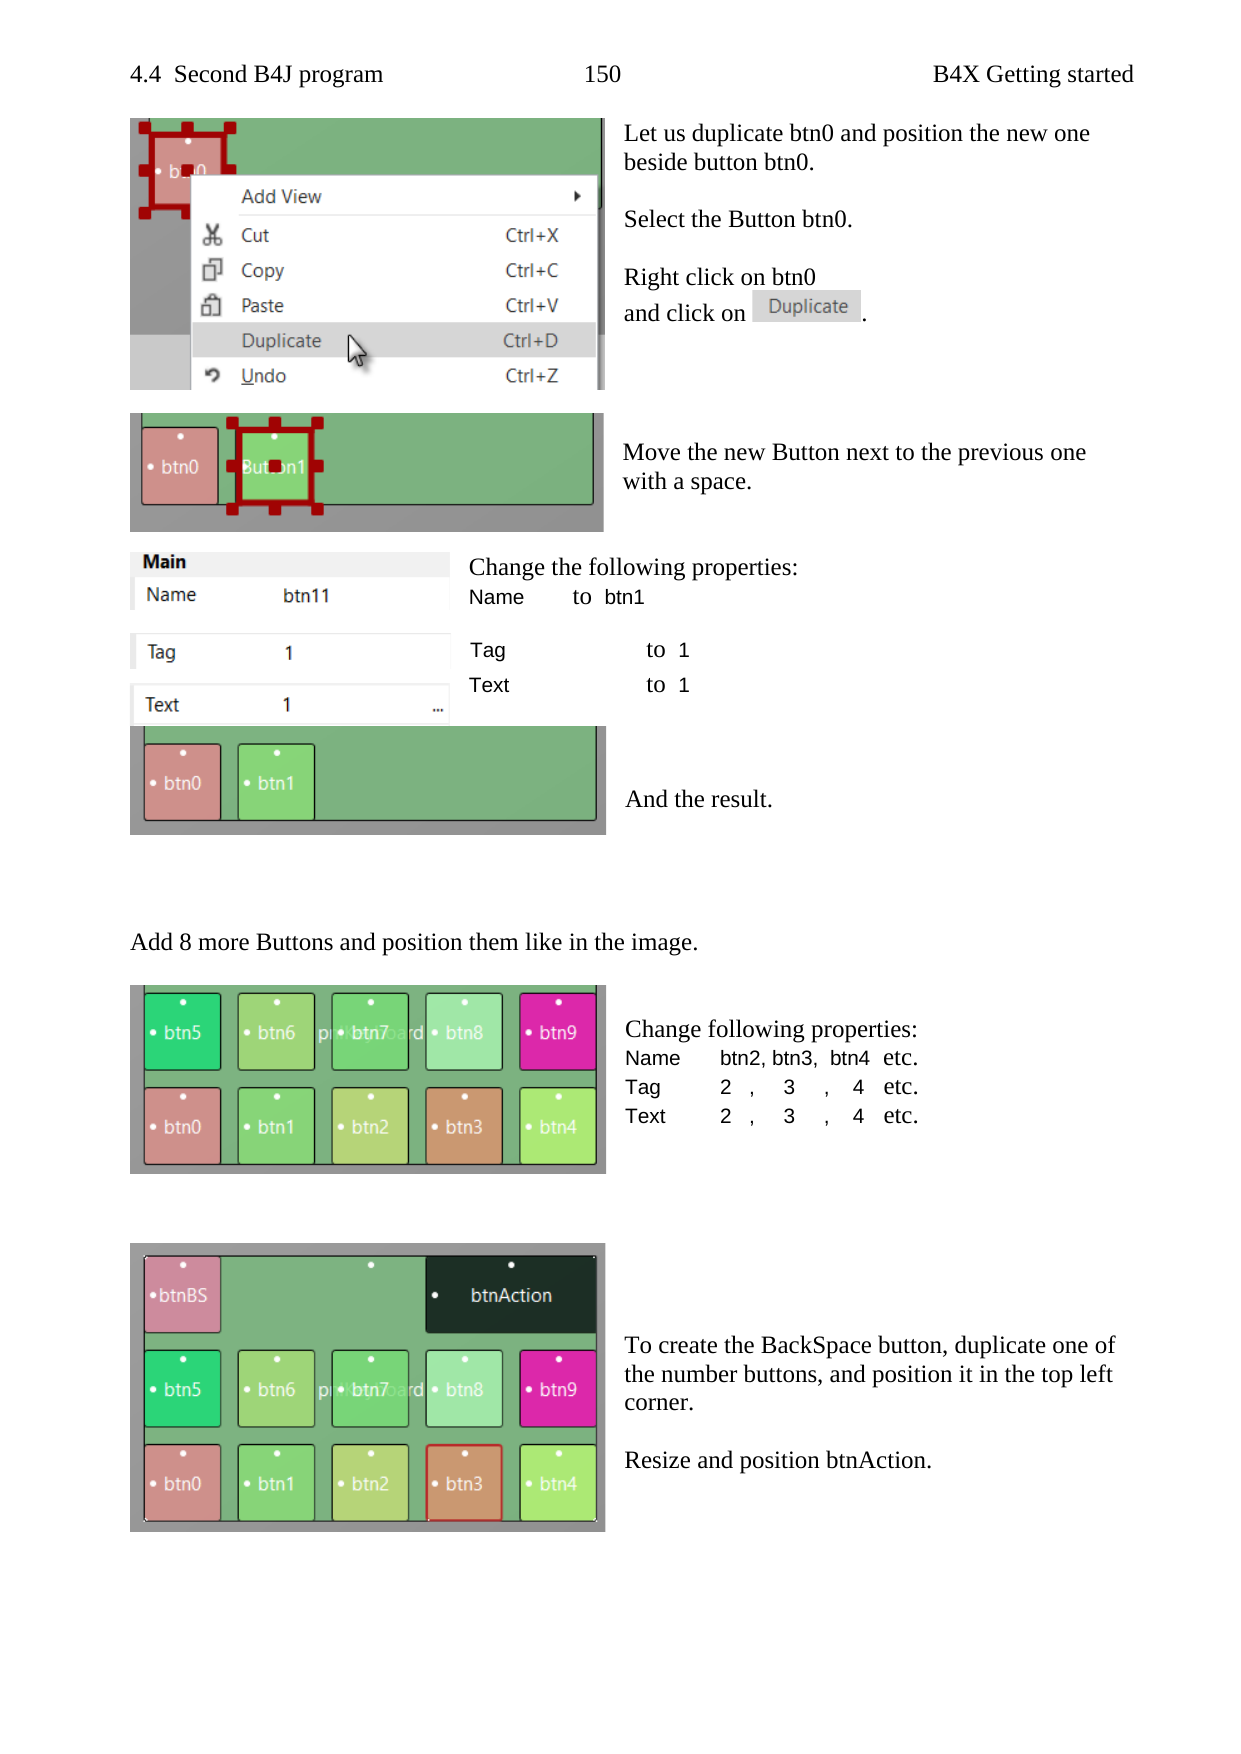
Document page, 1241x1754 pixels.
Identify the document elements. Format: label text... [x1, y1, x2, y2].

text and click on . [605, 291, 1134, 327]
text Add 8 more Buttons and position them like in the image. [130, 927, 1134, 956]
text Tag 2 , 3 , 4 etc. [607, 1071, 1134, 1100]
text Text to 1 [130, 669, 1134, 697]
text Let us duplicate btn0 and position the new one beside button btn0. [605, 118, 1134, 176]
picture [130, 118, 605, 390]
picture [752, 290, 861, 322]
picture [130, 1243, 606, 1532]
text Move the new Button next to the previous one with a space. [604, 437, 1134, 495]
text Tag to 1 [452, 634, 1134, 663]
text Select the Button btn0. [605, 204, 1134, 233]
picture [130, 633, 452, 669]
text To create the BackSpace button, duplicate one of the number buttons, and position it in the top left corner. [606, 1330, 1134, 1416]
text Name btn2, btn3, btn4 etc. [607, 1042, 1134, 1071]
text Resize and position btnAction. [606, 1445, 1134, 1474]
picture [130, 552, 450, 610]
text And the result. [607, 784, 1134, 812]
picture [130, 985, 607, 1174]
picture [129, 683, 607, 835]
picture [130, 413, 604, 532]
text Right click on btn0 [605, 262, 1134, 291]
text Name to btn1 [450, 581, 1134, 610]
text Change the following properties: [450, 552, 1134, 581]
text Text 2 , 3 , 4 etc. [607, 1100, 1134, 1129]
text Change following properties: [607, 1014, 1134, 1042]
